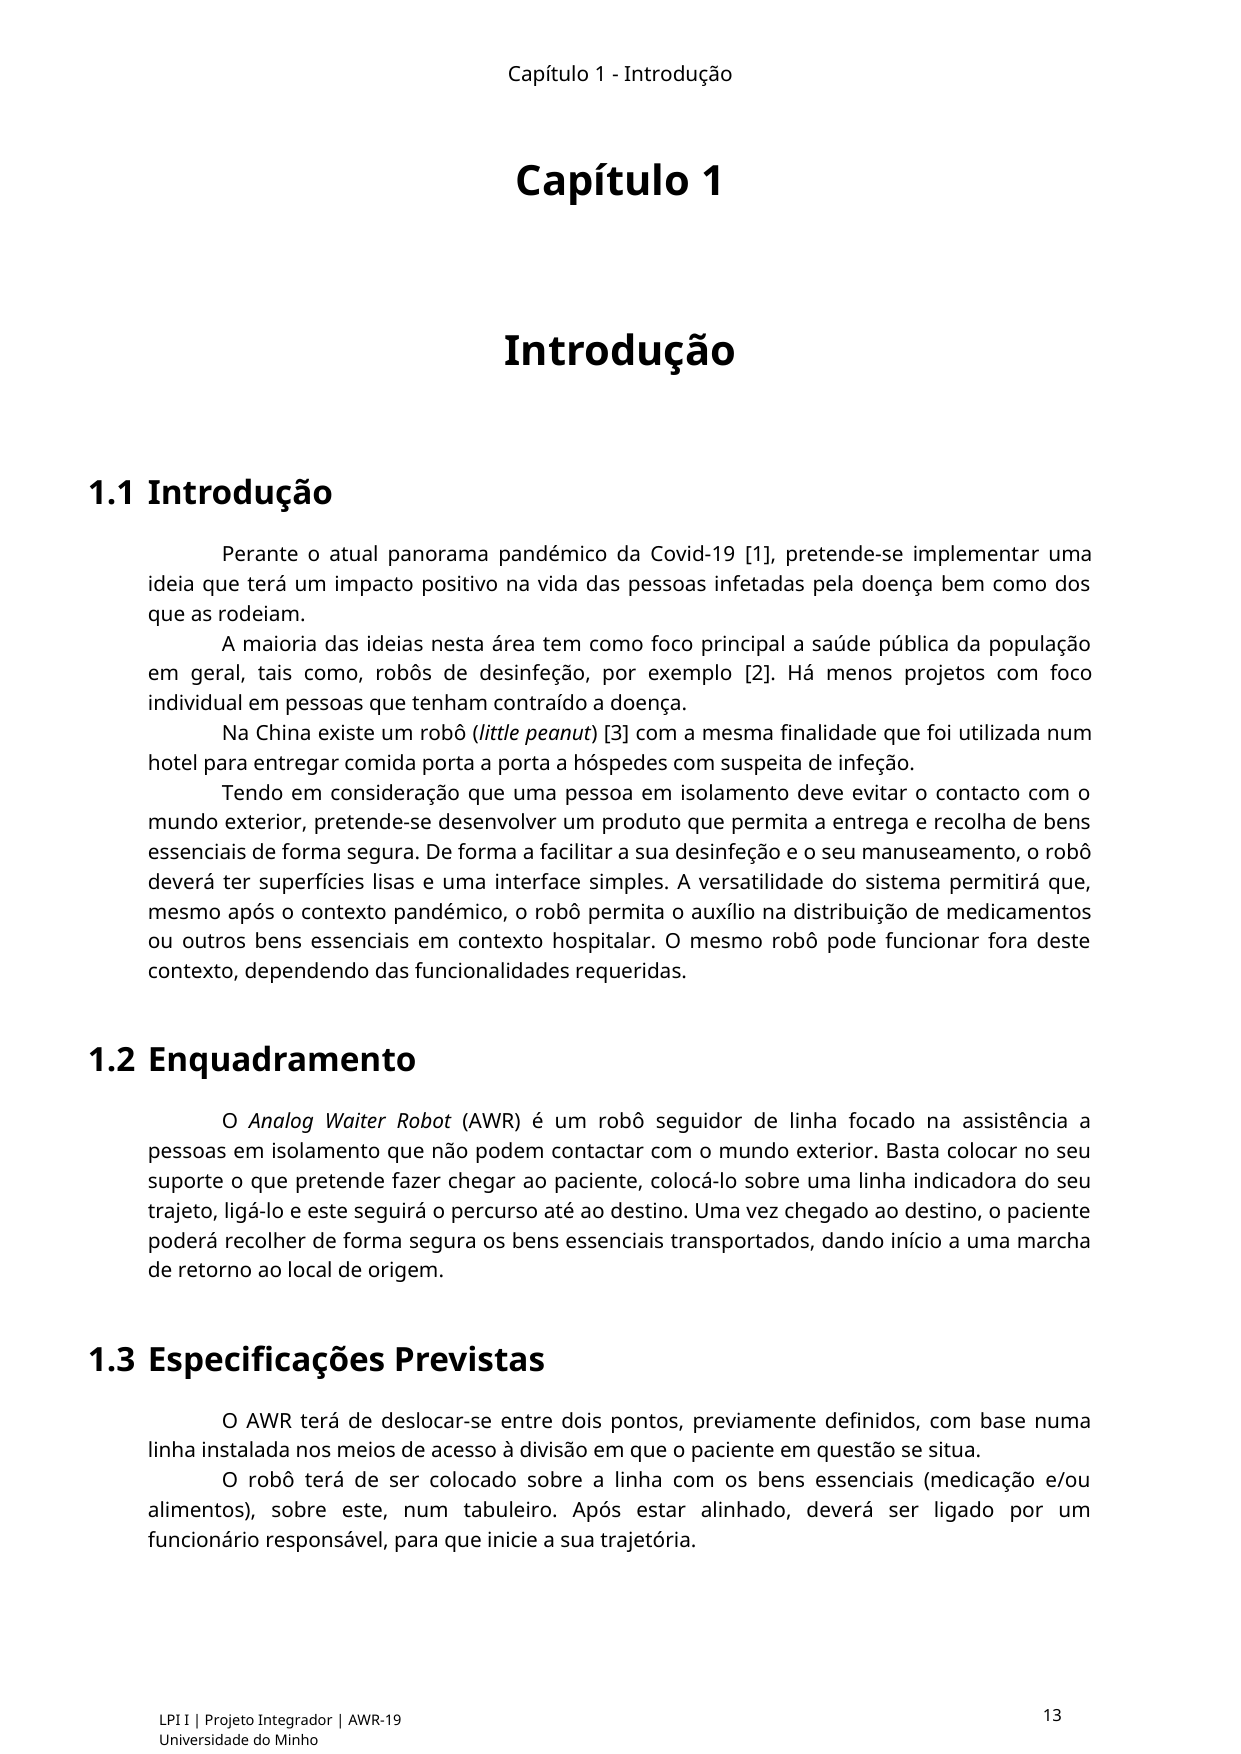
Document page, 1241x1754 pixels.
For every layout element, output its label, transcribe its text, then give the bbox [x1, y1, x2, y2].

subtitle Enquadramento [88, 1036, 1092, 1082]
text O robô terá de ser colocado sobre a linha com os bens essenciais (medicação e/ou alimentos), sobre este, num tabuleiro. Após estar alinhado, deverá ser ligado por um funcionário responsável, para que inicie a sua trajetória. [148, 1465, 1092, 1553]
text Tendo em consideração que uma pessoa em isolamento deve evitar o contacto com o mundo exterior, pretende-se desenvolver um produto que permita a entrega e recolha de bens essenciais de forma segura. De forma a facilitar a sua desinfeção e o seu manuseamento, o robô deverá ter superfícies lisas e uma interface simples. A versatilidade do sistema permitirá que, mesmo após o contexto pandémico, o robô permita o auxílio na distribuição de medicamentos ou outros bens essenciais em contexto hospitalar. O mesmo robô pode funcionar fora deste contexto, dependendo das funcionalidades requeridas. [148, 778, 1092, 985]
text O AWR terá de deslocar-se entre dois pontos, previamente definidos, com base numa linha instalada nos meios de acesso à divisão em que o paciente em questão se situa. [148, 1406, 1092, 1464]
subtitle Introdução [148, 151, 1092, 378]
text Na China existe um robô (little peanut) com a mesma finalidade que foi utilizada num hotel para entregar comida porta a porta a hóspedes com suspeita de infeção. [148, 718, 1092, 776]
text Perante o atual panorama pandémico da Covid-19 , pretende-se implementar uma ideia que terá um impacto positivo na vida das pessoas infetadas pela doença bem como dos que as rodeiam. [148, 539, 1092, 627]
subtitle Introdução [88, 469, 1092, 514]
text O Analog Waiter Robot (AWR) é um robô seguidor de linha focado na assistência a pessoas em isolamento que não podem contactar com o mundo exterior. Basta colocar no seu suporte o que pretende fazer chegar ao paciente, colocá-lo sobre uma linha indicadora do seu trajeto, ligá-lo e este seguirá o percurso até ao destino. Uma vez chegado ao destino, o paciente poderá recolher de forma segura os bens essenciais transportados, dando início a uma marcha de retorno ao local de origem. [148, 1107, 1092, 1284]
text A maioria das ideias nesta área tem como foco principal a saúde pública da população em geral, tais como, robôs de desinfeção, por exemplo . Há menos projetos com foco individual em pessoas que tenham contraído a doença. [148, 629, 1092, 717]
subtitle Especificações Previstas [88, 1335, 1092, 1381]
